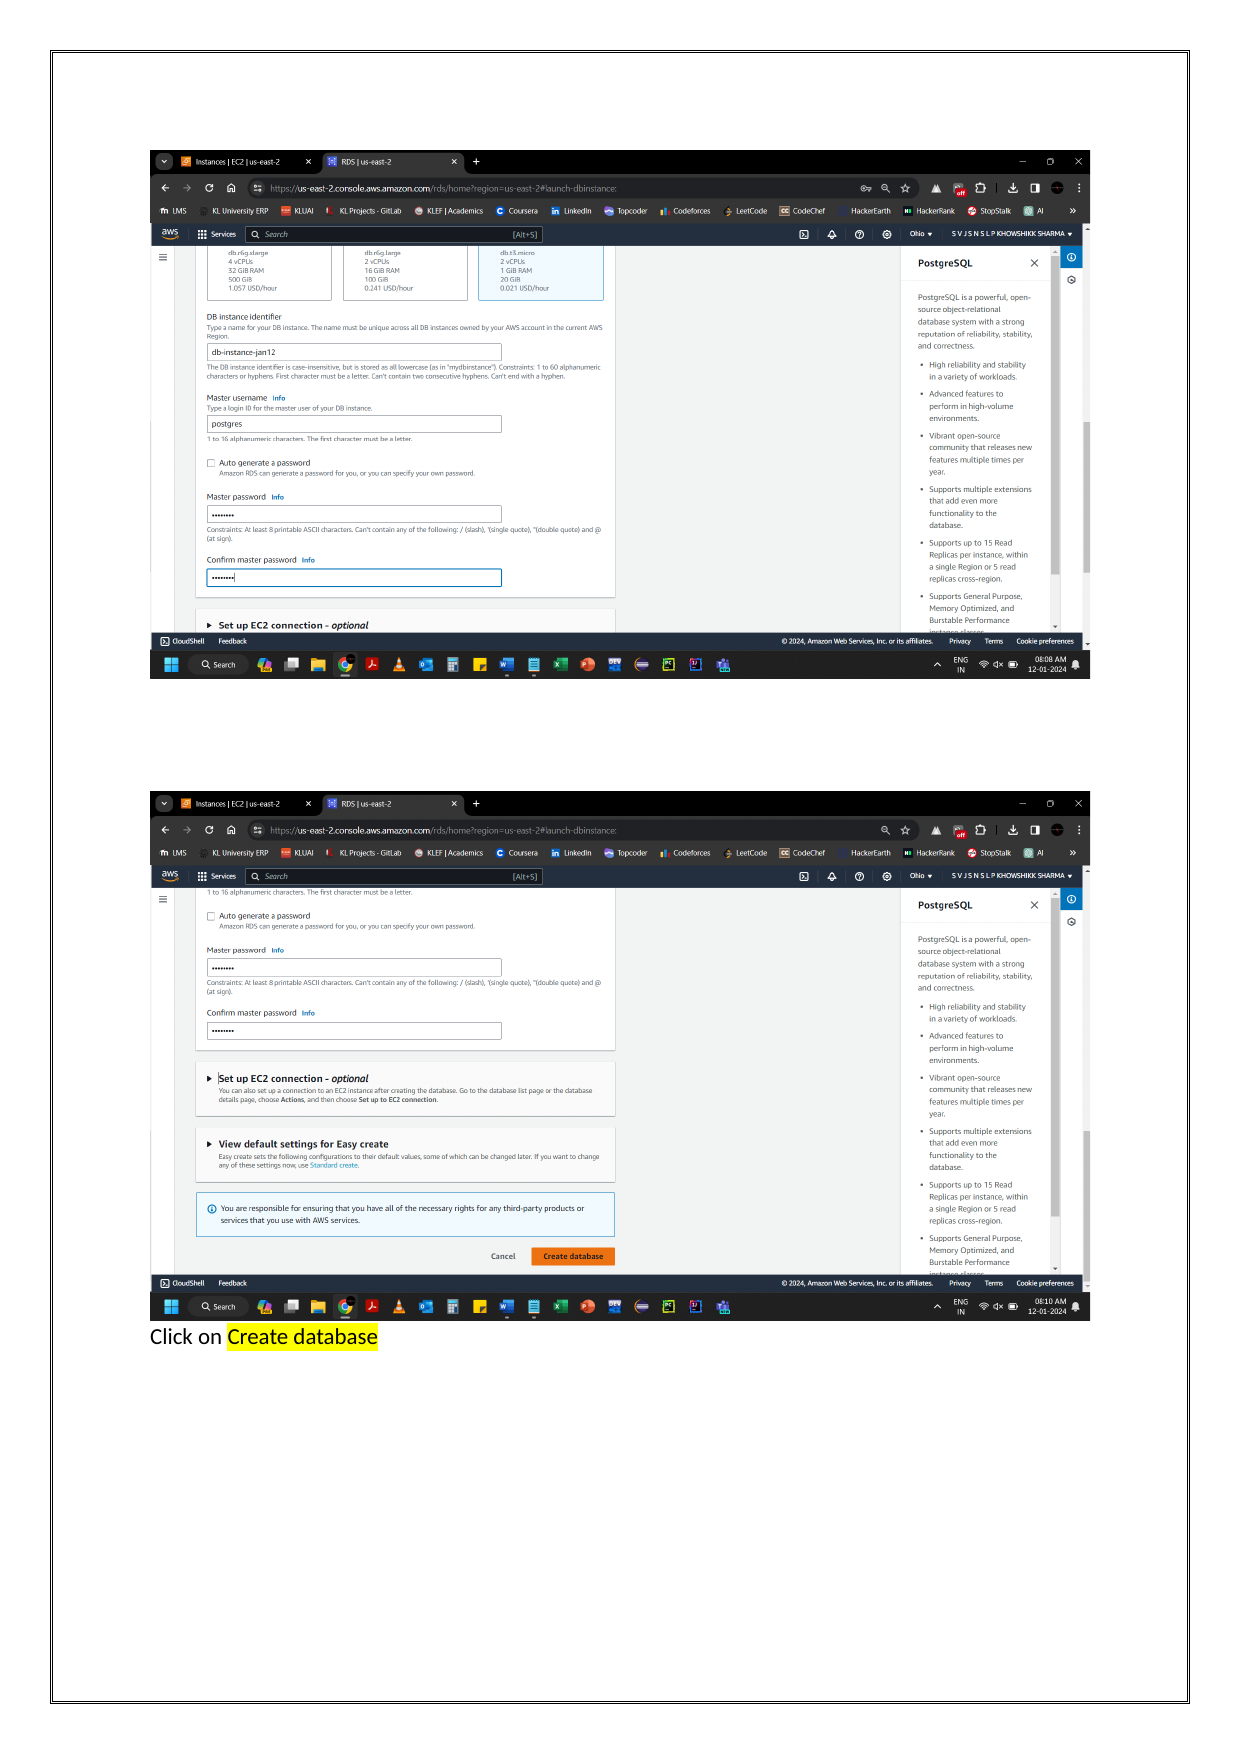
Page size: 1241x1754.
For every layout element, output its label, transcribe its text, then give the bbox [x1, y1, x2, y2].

picture [150, 791, 1091, 1321]
text Click on Create database [150, 1321, 1090, 1351]
picture [150, 150, 1091, 679]
